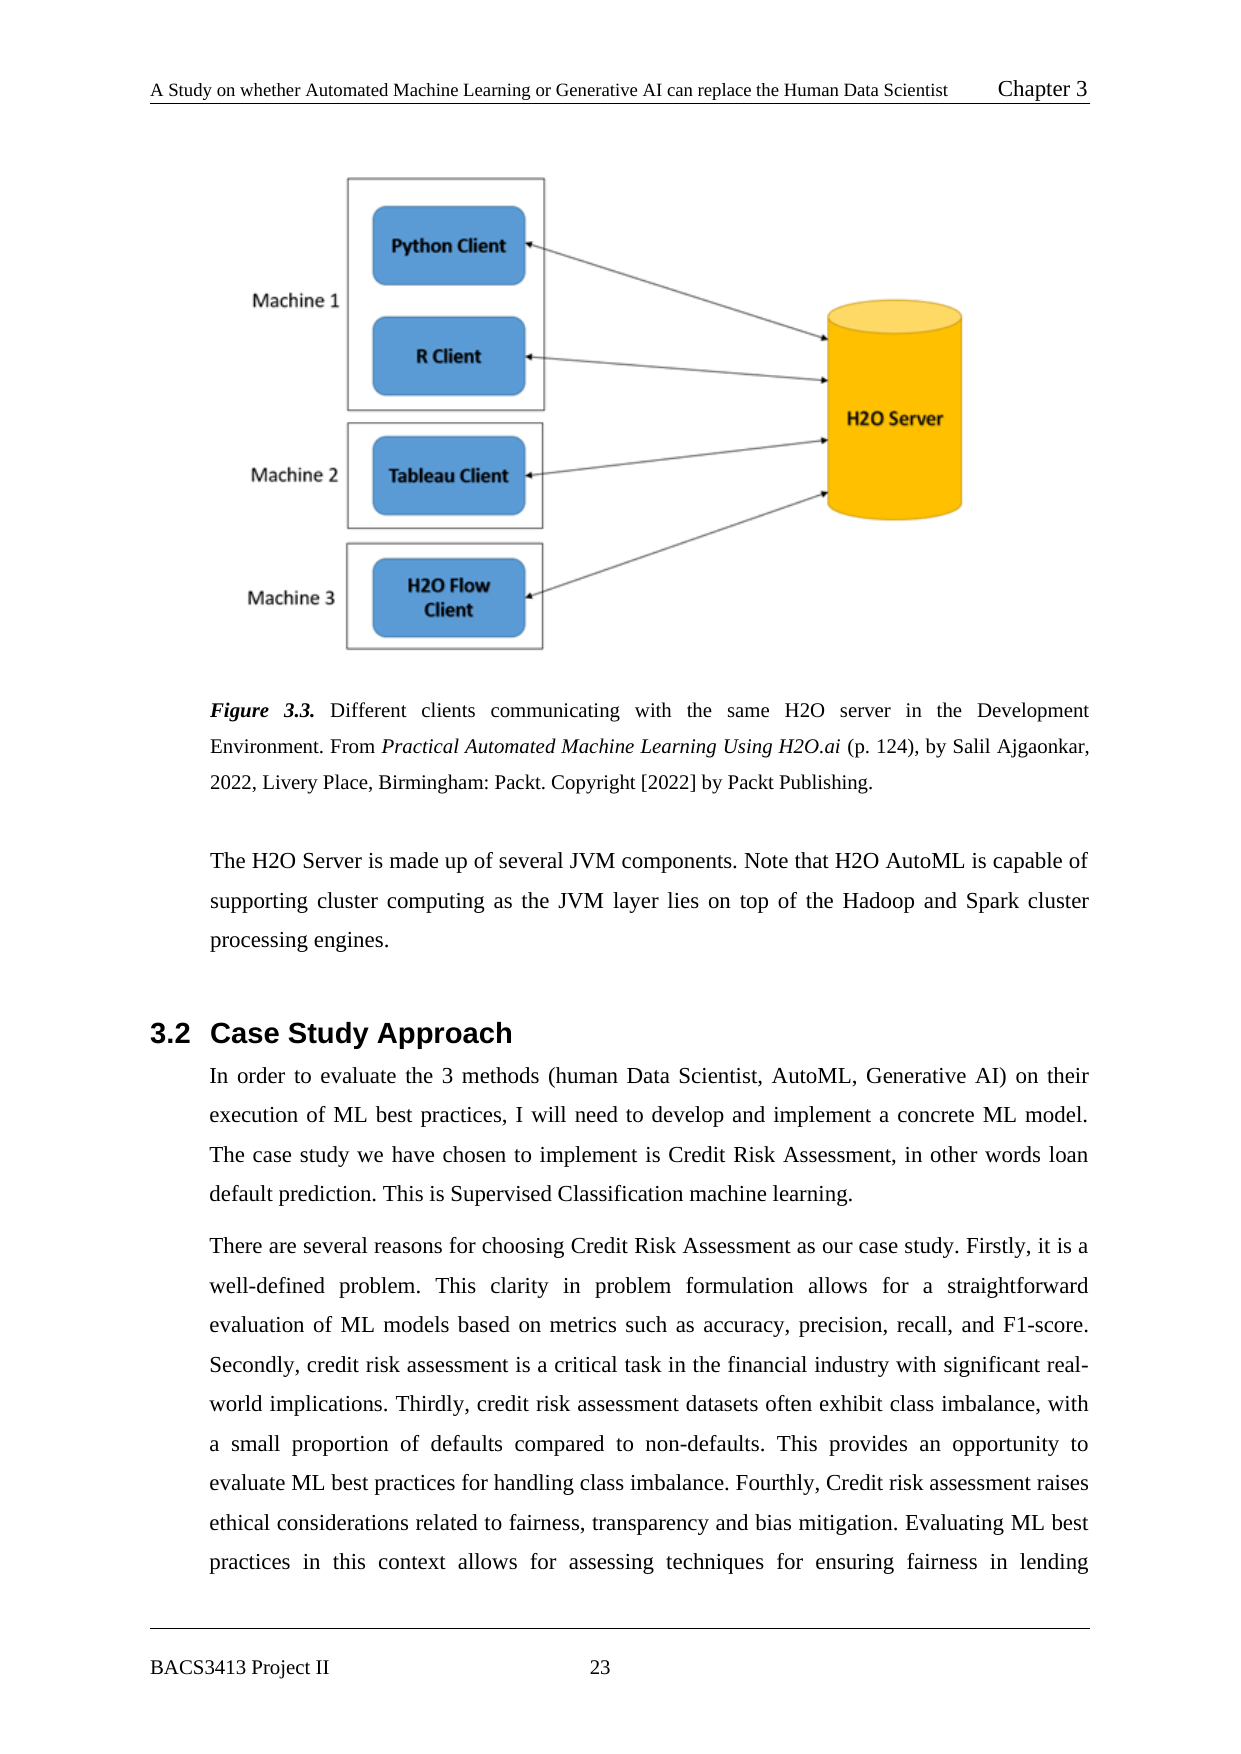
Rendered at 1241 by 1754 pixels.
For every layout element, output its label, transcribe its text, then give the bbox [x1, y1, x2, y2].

subtitle Case Study Approach [150, 1016, 1090, 1049]
text The H2O Server is made up of several JVM components. Note that H2O AutoML is capable of supporting cluster computing as the JVM layer lies on top of the Hadoop and Spark cluster processing engines. [210, 847, 1090, 953]
text In order to evaluate the 3 methods (human Data Scientist, AutoML, Generative AI) on their execution of ML best practices, I will need to develop and implement a concrete ML model. The case study we have chosen to implement is Credit Risk Assessment, in other words loan default prediction. This is Supervised Classification machine learning. [209, 1062, 1090, 1207]
picture [210, 150, 992, 673]
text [209, 1232, 1090, 1574]
